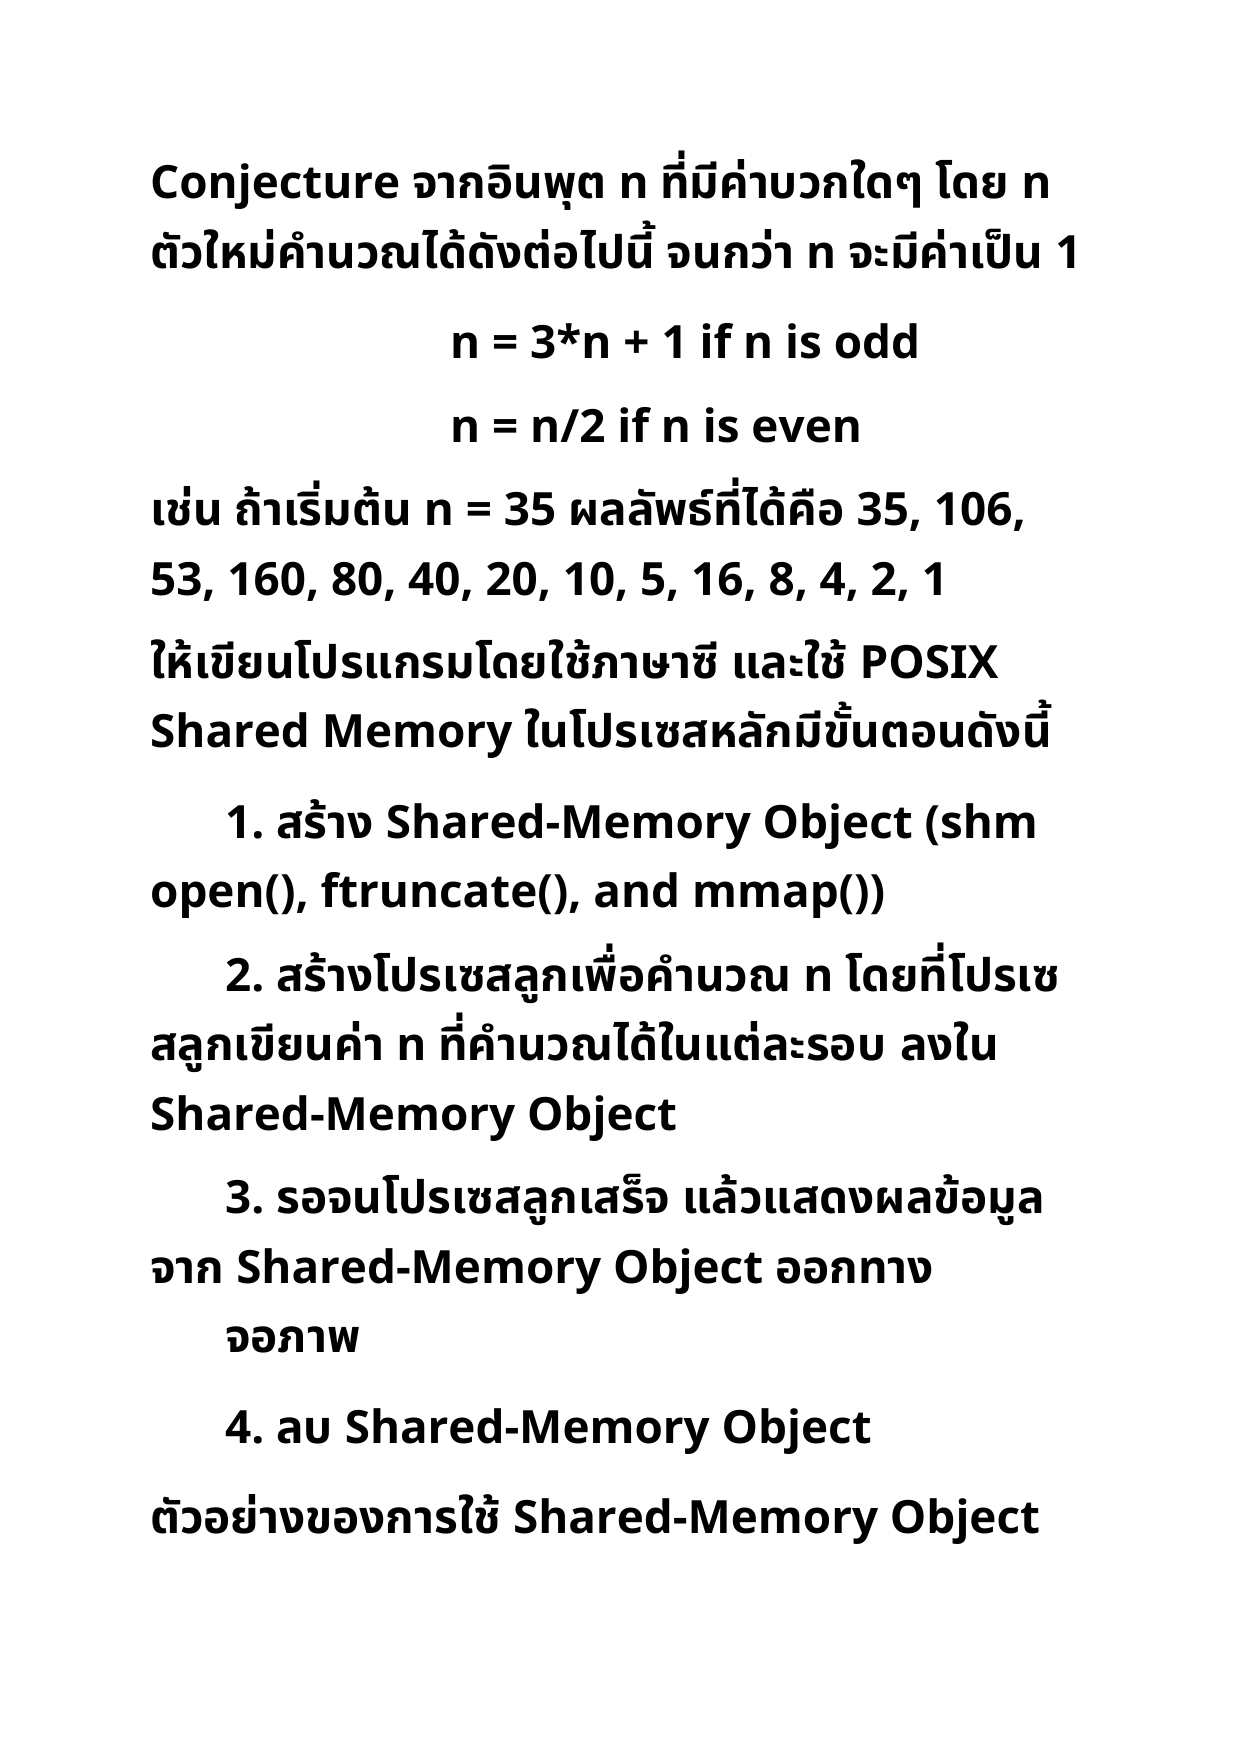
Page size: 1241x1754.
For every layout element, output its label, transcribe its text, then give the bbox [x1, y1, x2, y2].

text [150, 150, 1090, 289]
text ให้เขียนโปรแกรมโดยใช้ภาษาซี และใช้ POSIX Shared Memory ในโปรเซสหลักมีขั้นตอนดังนี้ [150, 629, 1090, 768]
text n = 3*n + 1 if n is odd [150, 310, 1090, 372]
text 4. ลบ Shared-Memory Object [150, 1394, 1090, 1464]
text เช่น ถ้าเริ่มต้น n = 35 ผลลัพธ์ที่ได้คือ 35, 106, 53, 160, 80, 40, 20, 10, 5, 16, 8, 4, 2, 1 [150, 476, 1090, 608]
text n = n/2 if n is even [150, 393, 1090, 456]
text 1. สร้าง Shared-Memory Object (shm open(), ftruncate(), and mmap()) [150, 789, 1090, 921]
text ตัวอย่างของการใช้ Shared-Memory Object [150, 1484, 1090, 1554]
text 2. สร้างโปรเซสลูกเพื่อคำนวณ n โดยที่โปรเซสลูกเขียนค่า n ที่คำนวณได้ในแต่ละรอบ ลงใน Shared-Memory Object [150, 942, 1090, 1144]
text 3. รอจนโปรเซสลูกเสร็จ แล้วแสดงผลข้อมูลจาก Shared-Memory Object ออกทาง จอภาพ [150, 1164, 1090, 1373]
